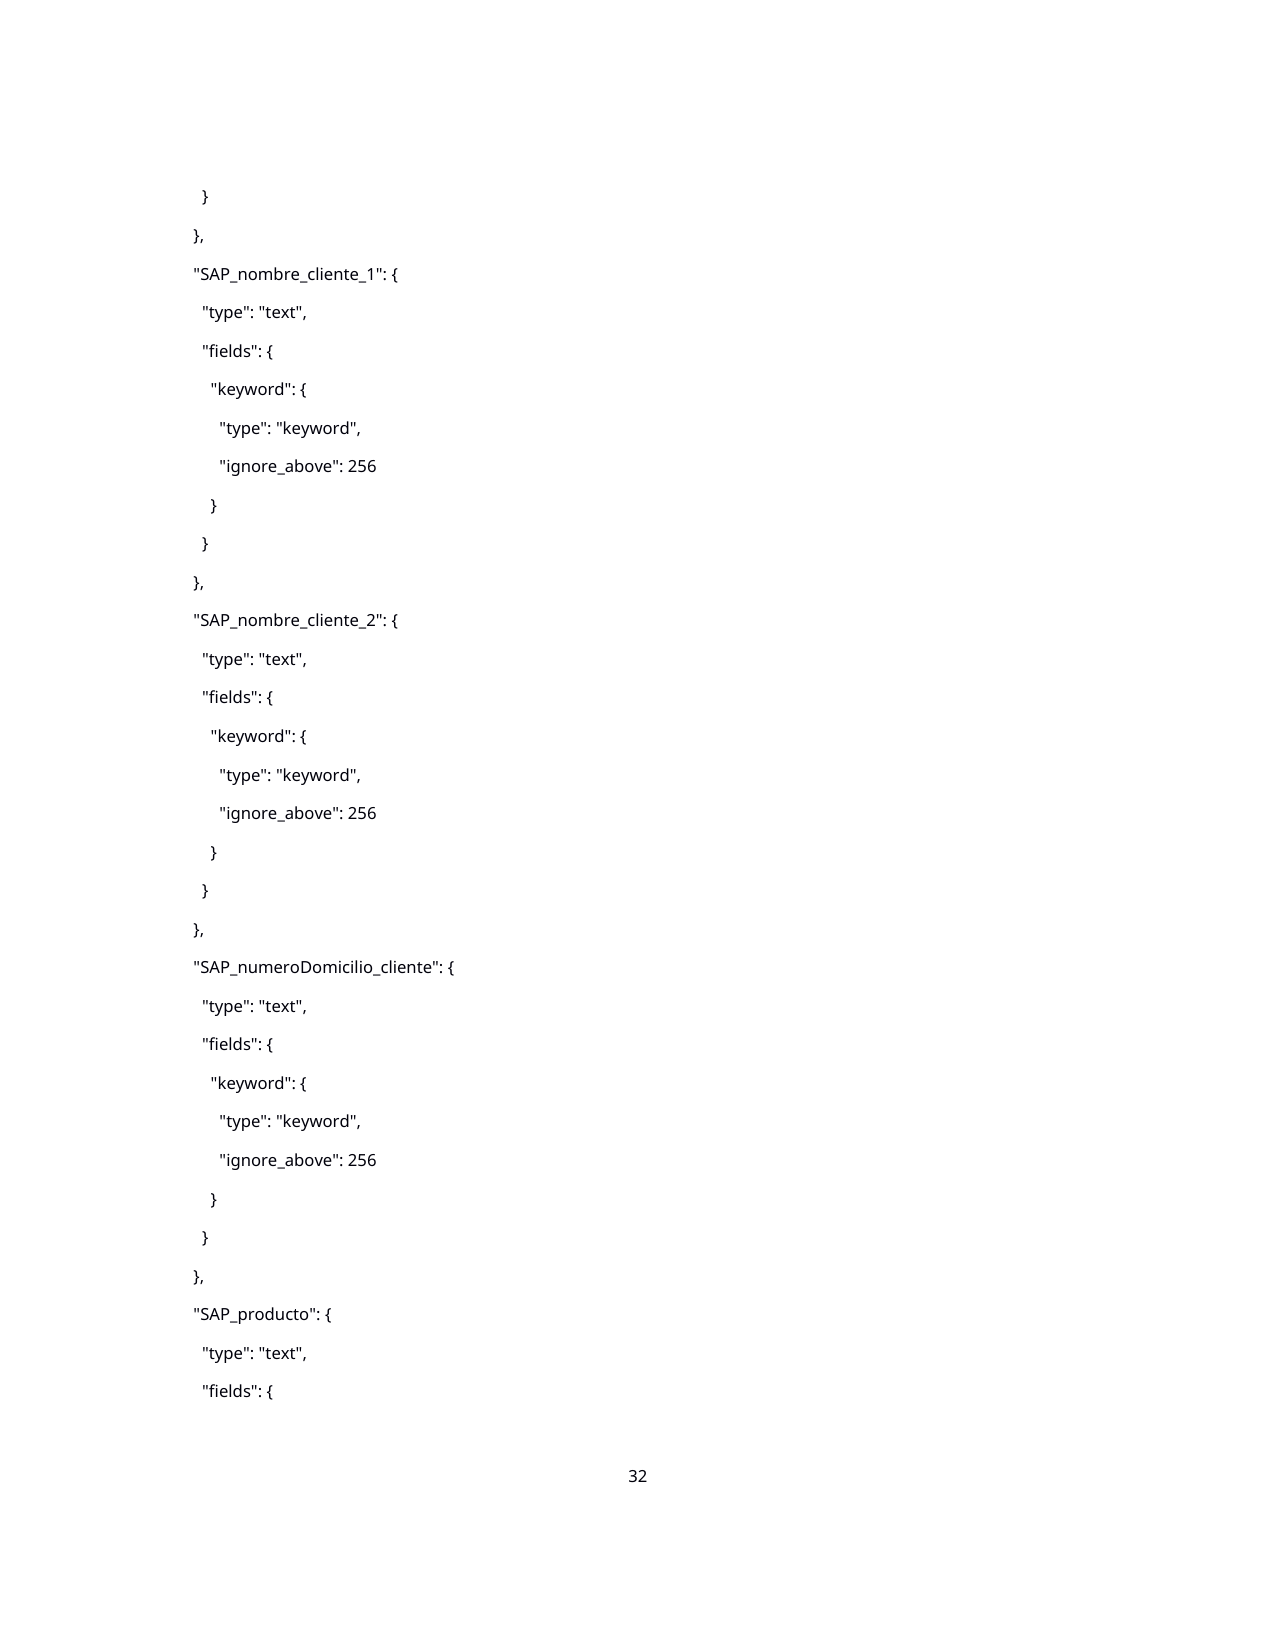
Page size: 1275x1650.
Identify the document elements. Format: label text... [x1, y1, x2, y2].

text "SAP_producto": { [150, 1303, 1200, 1326]
text } [150, 840, 1200, 863]
text "type": "text", [150, 301, 1200, 323]
text "keyword": { [150, 725, 1200, 747]
text } [150, 879, 1200, 902]
text "ignore_above": 256 [150, 455, 1200, 478]
text "SAP_nombre_cliente_1": { [150, 262, 1200, 285]
text } [150, 1226, 1200, 1248]
text "ignore_above": 256 [150, 802, 1200, 824]
text } [150, 532, 1200, 555]
text "fields": { [150, 686, 1200, 709]
text "type": "keyword", [150, 763, 1200, 786]
text "SAP_nombre_cliente_2": { [150, 609, 1200, 632]
text }, [150, 1264, 1200, 1287]
text }, [150, 917, 1200, 940]
text "keyword": { [150, 1072, 1200, 1094]
text "type": "text", [150, 994, 1200, 1017]
text }, [150, 224, 1200, 246]
text } [150, 1187, 1200, 1210]
text "fields": { [150, 1380, 1200, 1403]
text "type": "keyword", [150, 1110, 1200, 1133]
text }, [150, 571, 1200, 593]
text "fields": { [150, 339, 1200, 362]
text "ignore_above": 256 [150, 1149, 1200, 1171]
text "type": "text", [150, 648, 1200, 670]
text "SAP_numeroDomicilio_cliente": { [150, 956, 1200, 979]
text "type": "text", [150, 1341, 1200, 1364]
text } [150, 493, 1200, 516]
text "type": "keyword", [150, 416, 1200, 439]
text "fields": { [150, 1033, 1200, 1056]
text } [150, 185, 1200, 208]
text "keyword": { [150, 378, 1200, 401]
